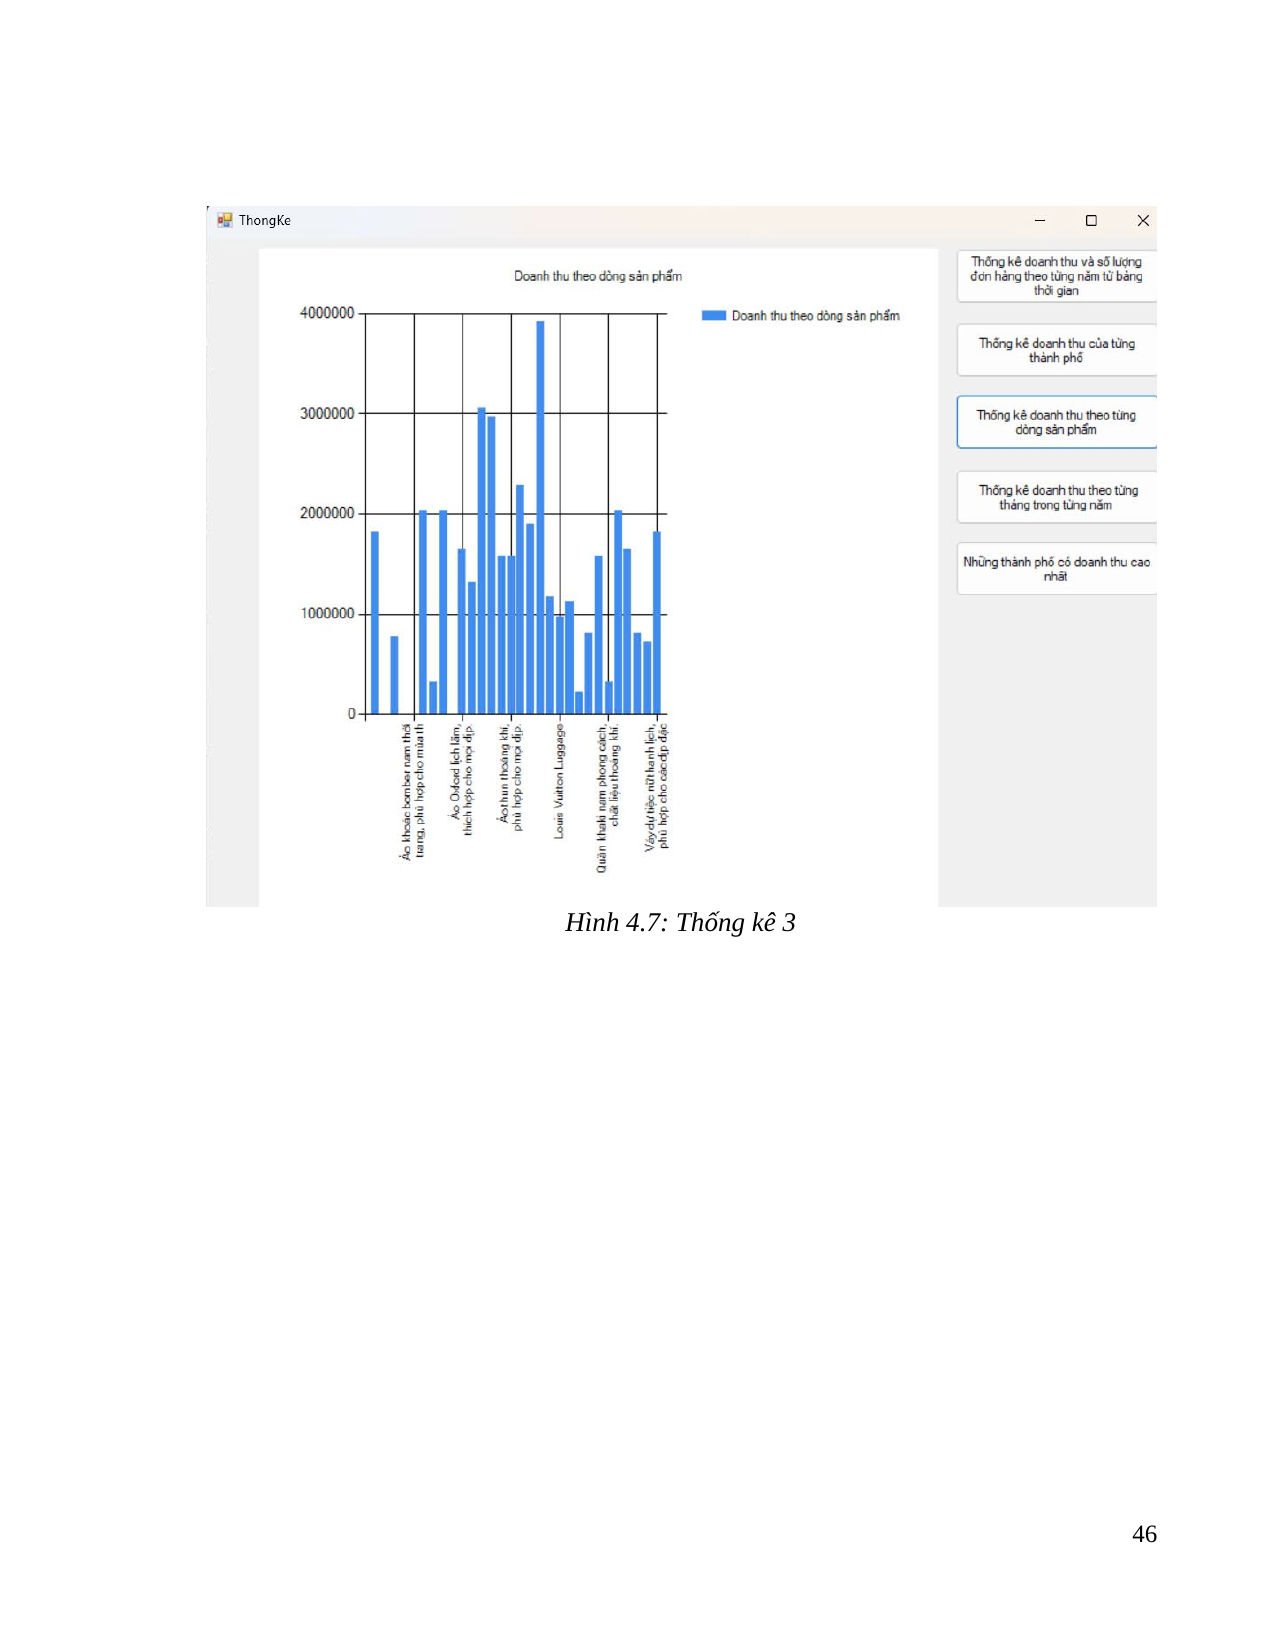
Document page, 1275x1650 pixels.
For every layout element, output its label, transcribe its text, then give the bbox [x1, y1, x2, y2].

picture [206, 206, 1157, 907]
subtitle Hình 4.7: Thống kê 3 [207, 907, 1157, 937]
